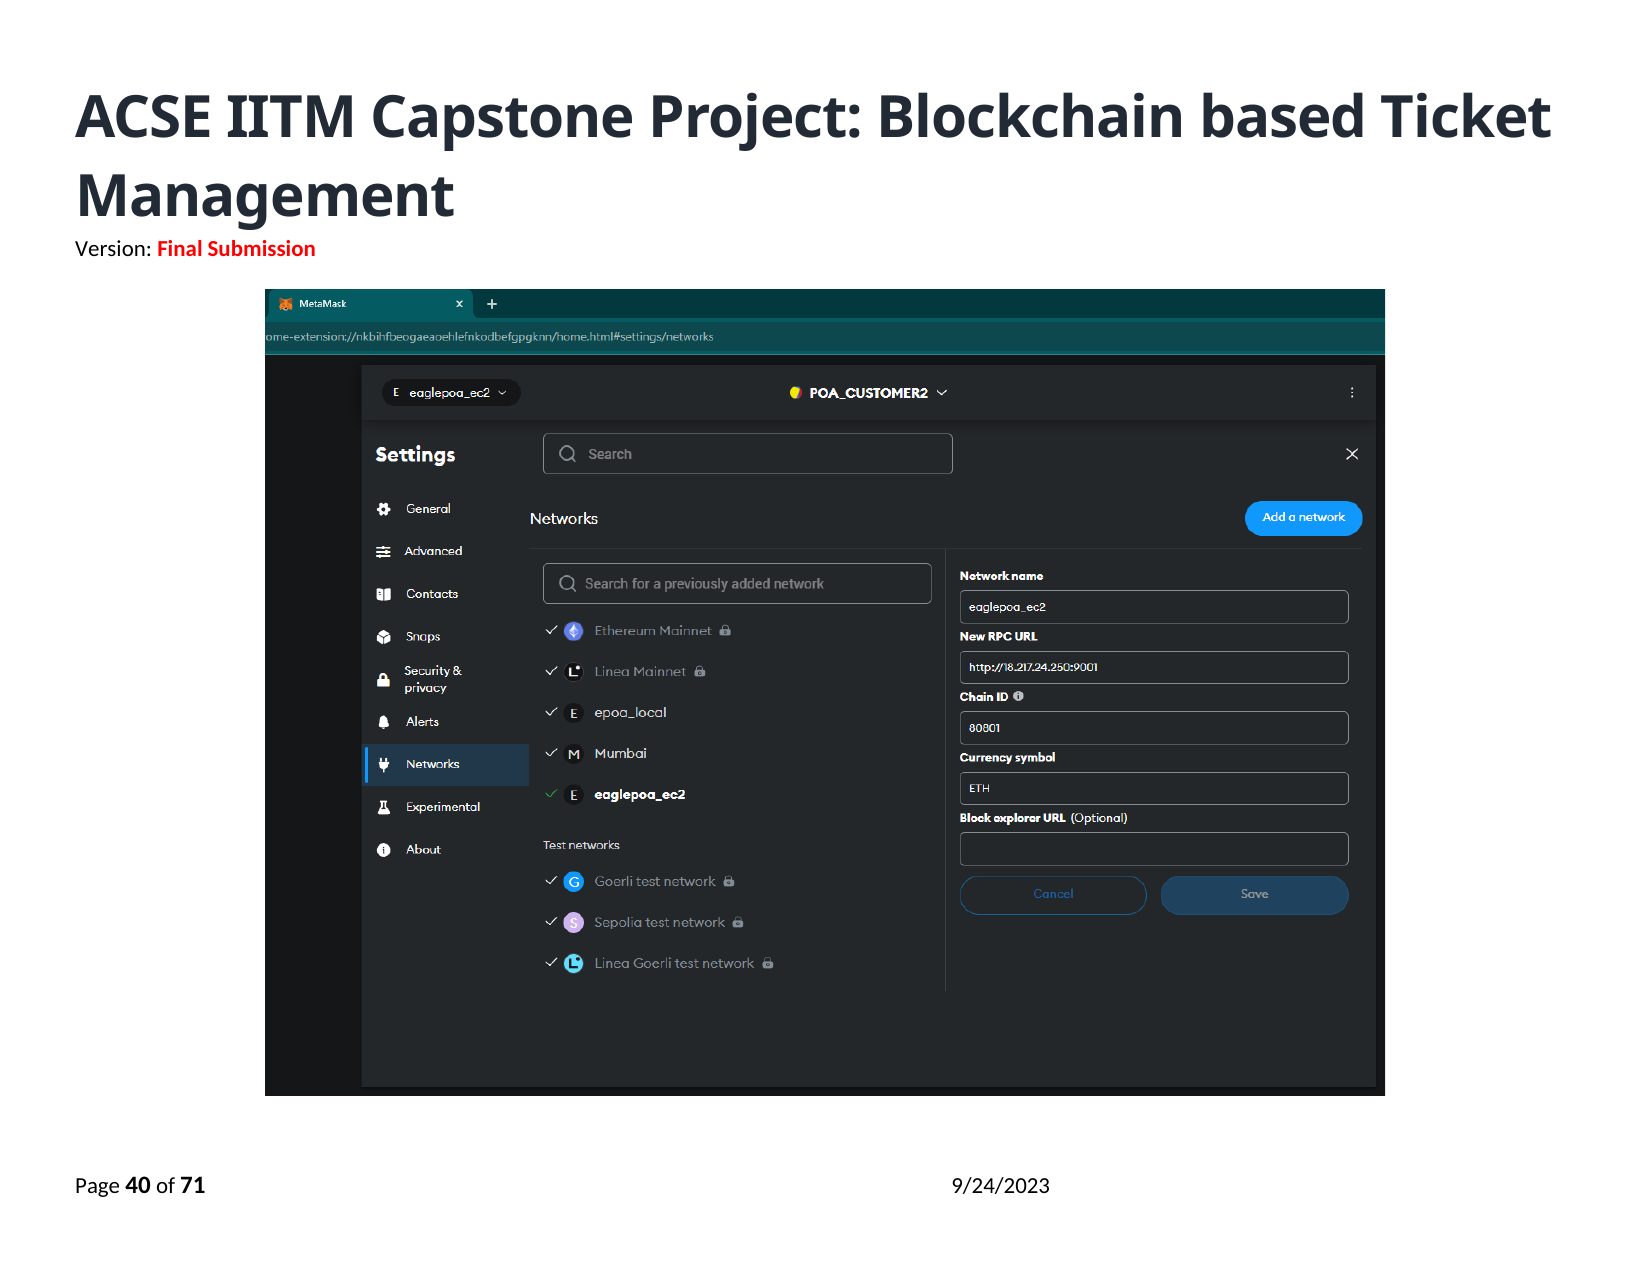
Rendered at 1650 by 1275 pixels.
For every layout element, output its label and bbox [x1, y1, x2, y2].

picture [265, 289, 1386, 1096]
